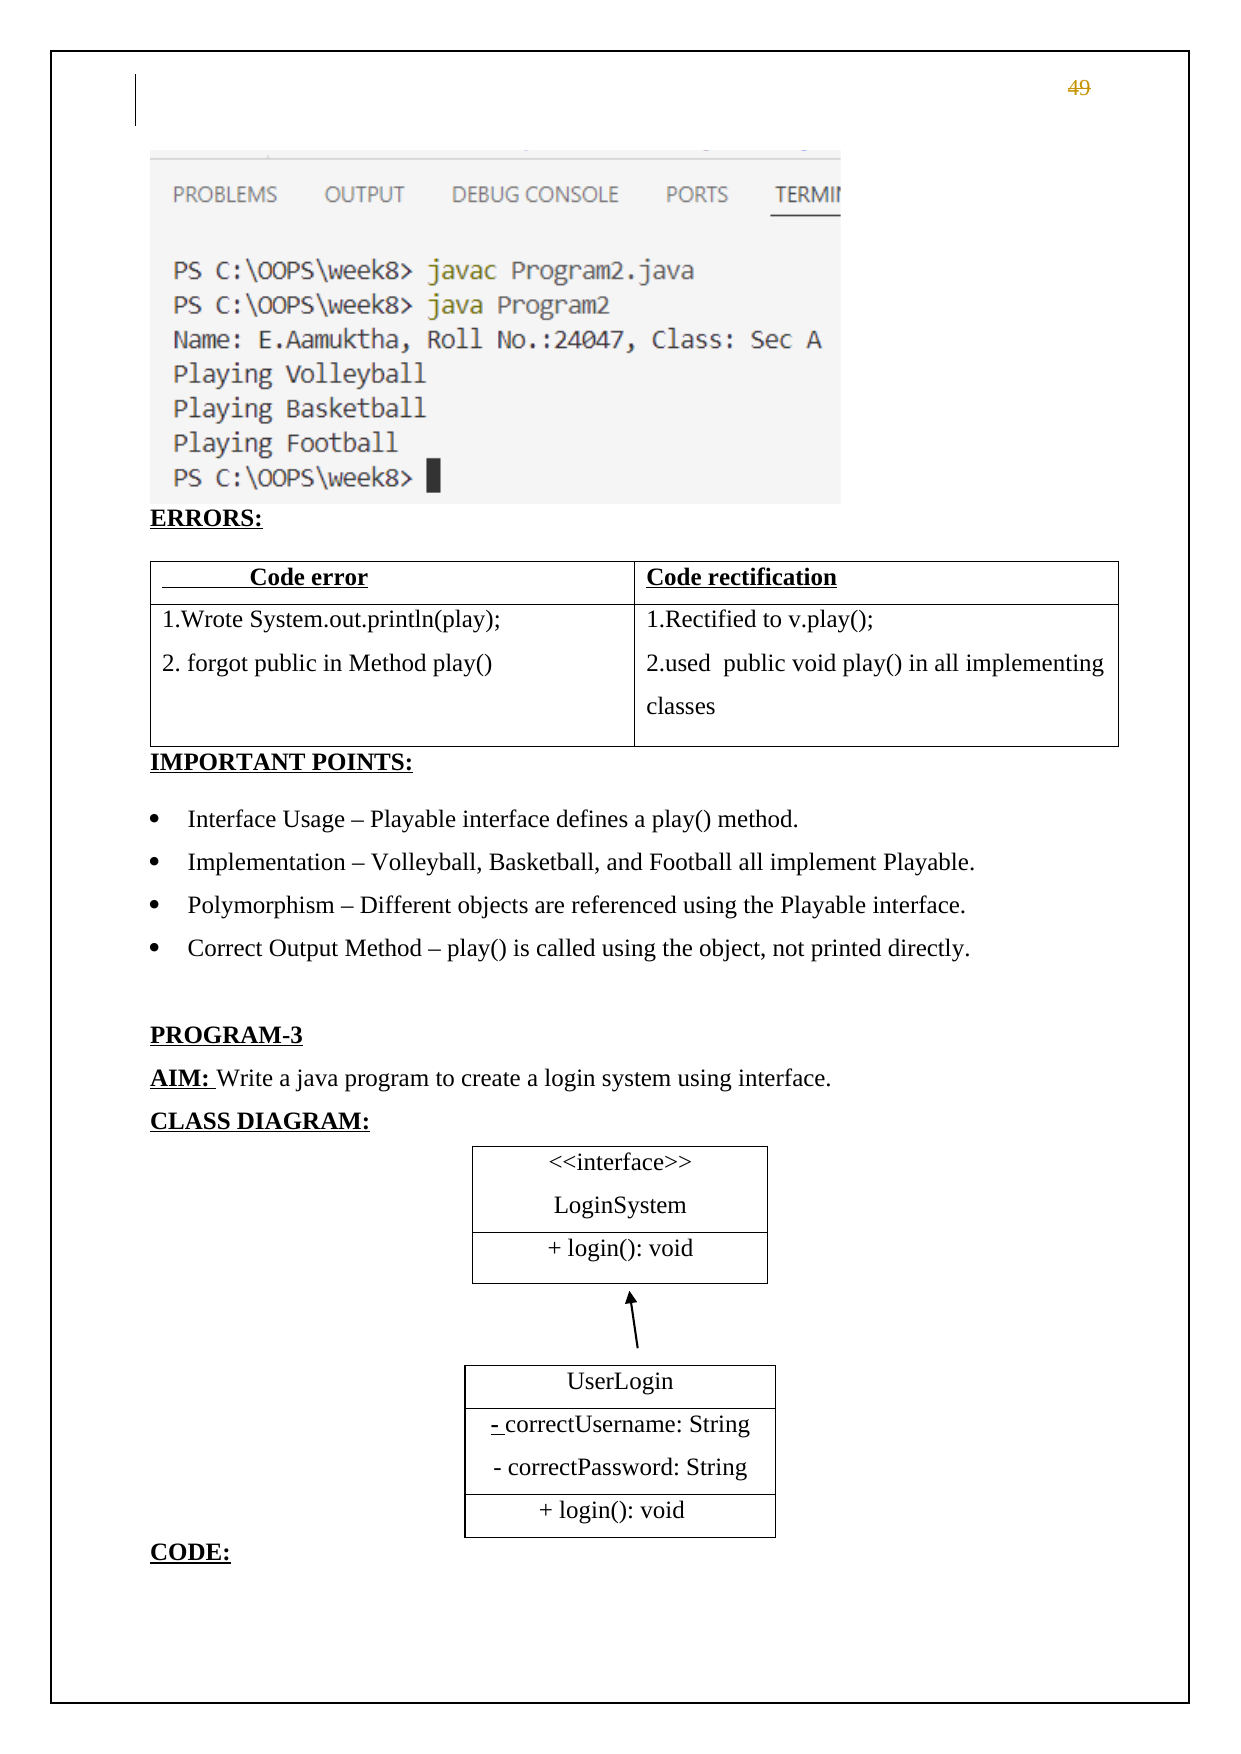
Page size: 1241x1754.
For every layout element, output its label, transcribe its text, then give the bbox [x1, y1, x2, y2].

text PROGRAM-3 [150, 1020, 1090, 1048]
list Correct Output Method – play() is called using the object, not printed directly. [150, 933, 1090, 962]
table_header Code error [151, 562, 634, 603]
table_header Code rectification [635, 562, 1118, 603]
picture [150, 150, 841, 504]
text ERRORS: [150, 503, 1090, 532]
list Interface Usage – Playable interface defines a play() method. [150, 804, 1090, 833]
table_header <<interface>> LoginSystem [473, 1147, 767, 1232]
text CODE: [150, 1537, 1090, 1566]
list Implementation – Volleyball, Basketball, and Football all implement Playable. [150, 847, 1090, 876]
table_cell + login(): void [473, 1233, 767, 1283]
table_cell + login(): void [466, 1495, 775, 1537]
table_cell - correctUsername: String - correctPassword: String [466, 1409, 775, 1494]
list Polymorphism – Different objects are referenced using the Playable interface. [150, 890, 1090, 919]
text CLASS DIAGRAM: [150, 1106, 1090, 1135]
text IMPORTANT POINTS: [150, 747, 1090, 775]
table_cell 1.Wrote System.out.println(play); 2. forgot public in Method play() [151, 605, 634, 746]
text AIM: Write a java program to create a login system using interface. [150, 1063, 1090, 1092]
table_header UserLogin [466, 1366, 775, 1408]
table_cell 1.Rectified to v.play(); 2.used public void play() in all implementing classes [635, 605, 1118, 746]
